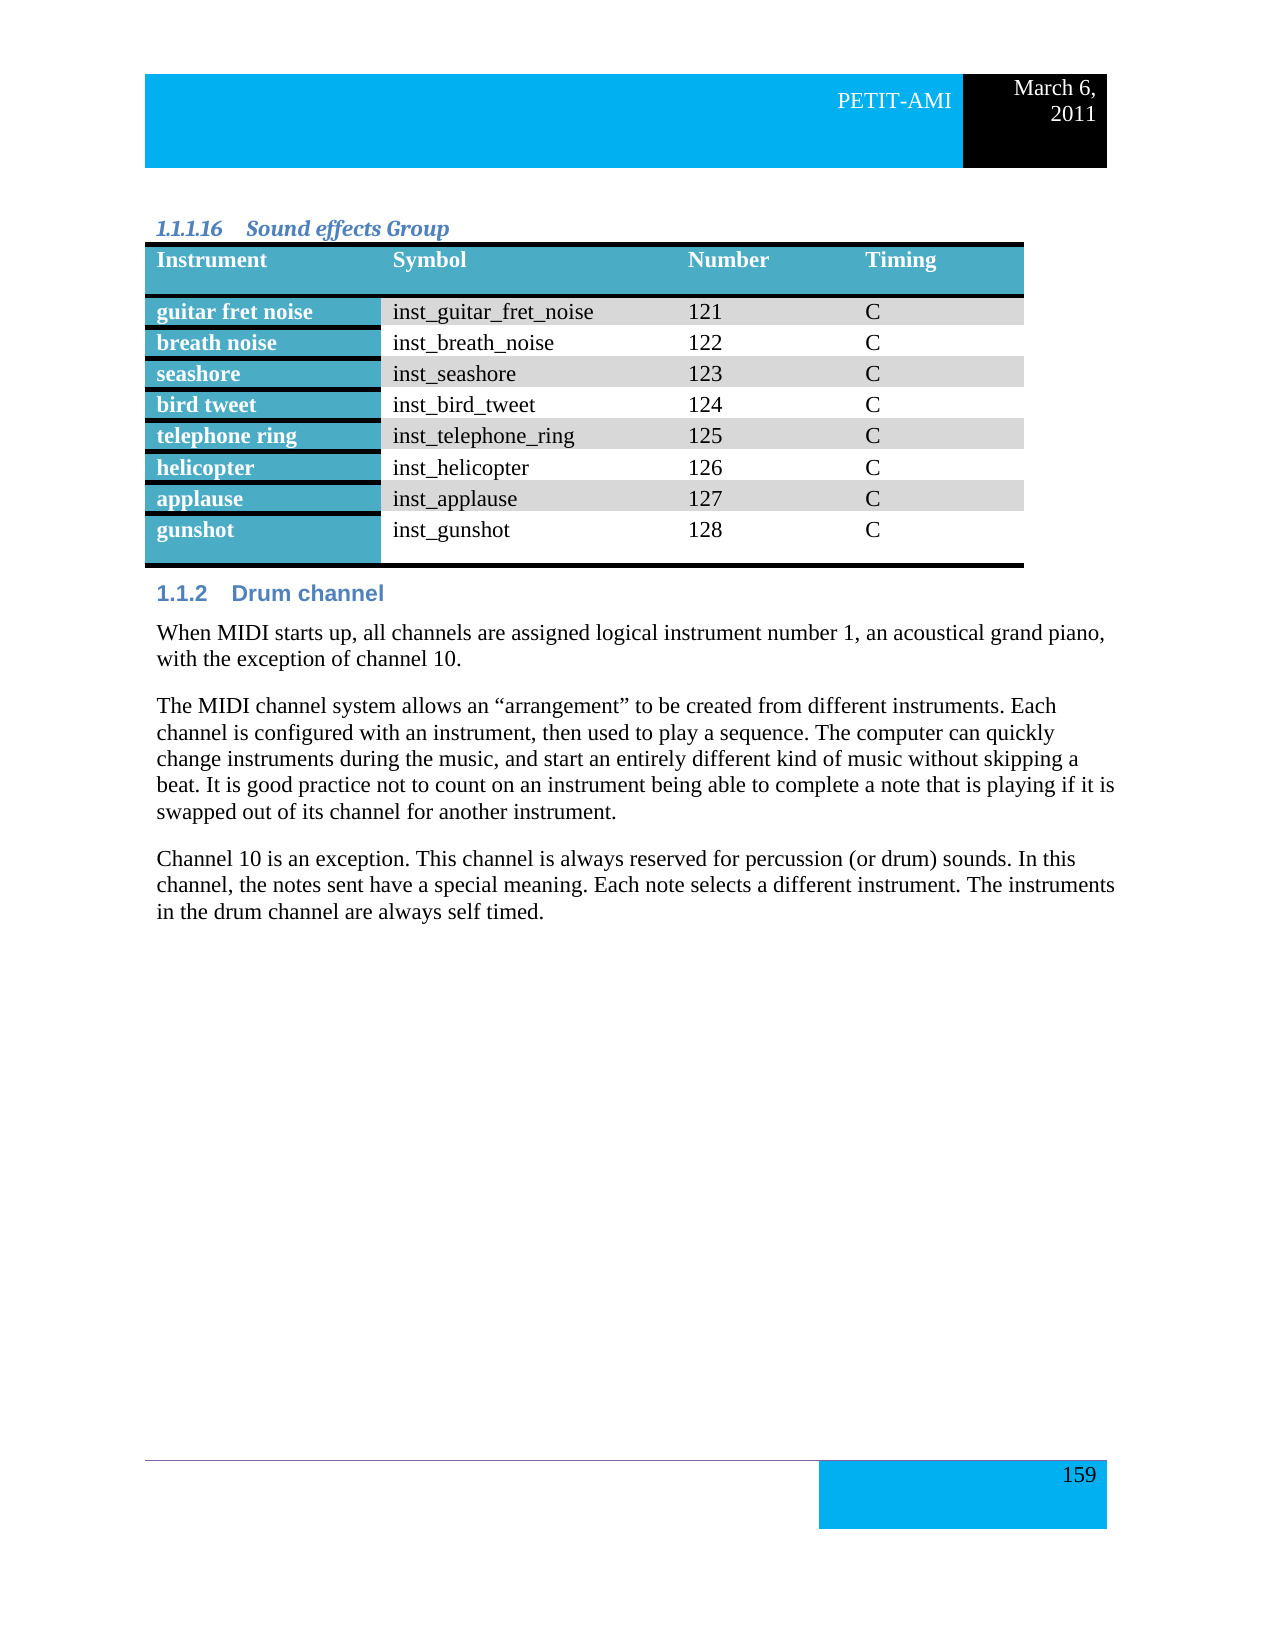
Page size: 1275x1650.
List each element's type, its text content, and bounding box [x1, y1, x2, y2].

text The MIDI channel system allows an “arrangement” to be created from different instruments. Each channel is configured with an instrument, then used to play a sequence. The computer can quickly change instruments during the music, and start an entirely different kind of music without skipping a beat. It is good practice not to count on an instrument being able to complete a note that is playing if it is swapped out of its channel for another instrument. [156, 692, 1118, 824]
subtitle Drum channel [156, 580, 1118, 606]
text Channel 10 is an exception. This channel is always reserved for percussion (or drum) sounds. In this channel, the notes sent have a special meaning. Each note selects a different instrument. The instruments in the drum channel are always self timed. [156, 845, 1118, 924]
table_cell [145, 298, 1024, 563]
subtitle Sound effects Group [156, 215, 1118, 242]
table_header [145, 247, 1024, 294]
text When MIDI starts up, all channels are assigned logical instrument number 1, an acoustical grand piano, with the exception of channel 10. [156, 619, 1118, 672]
